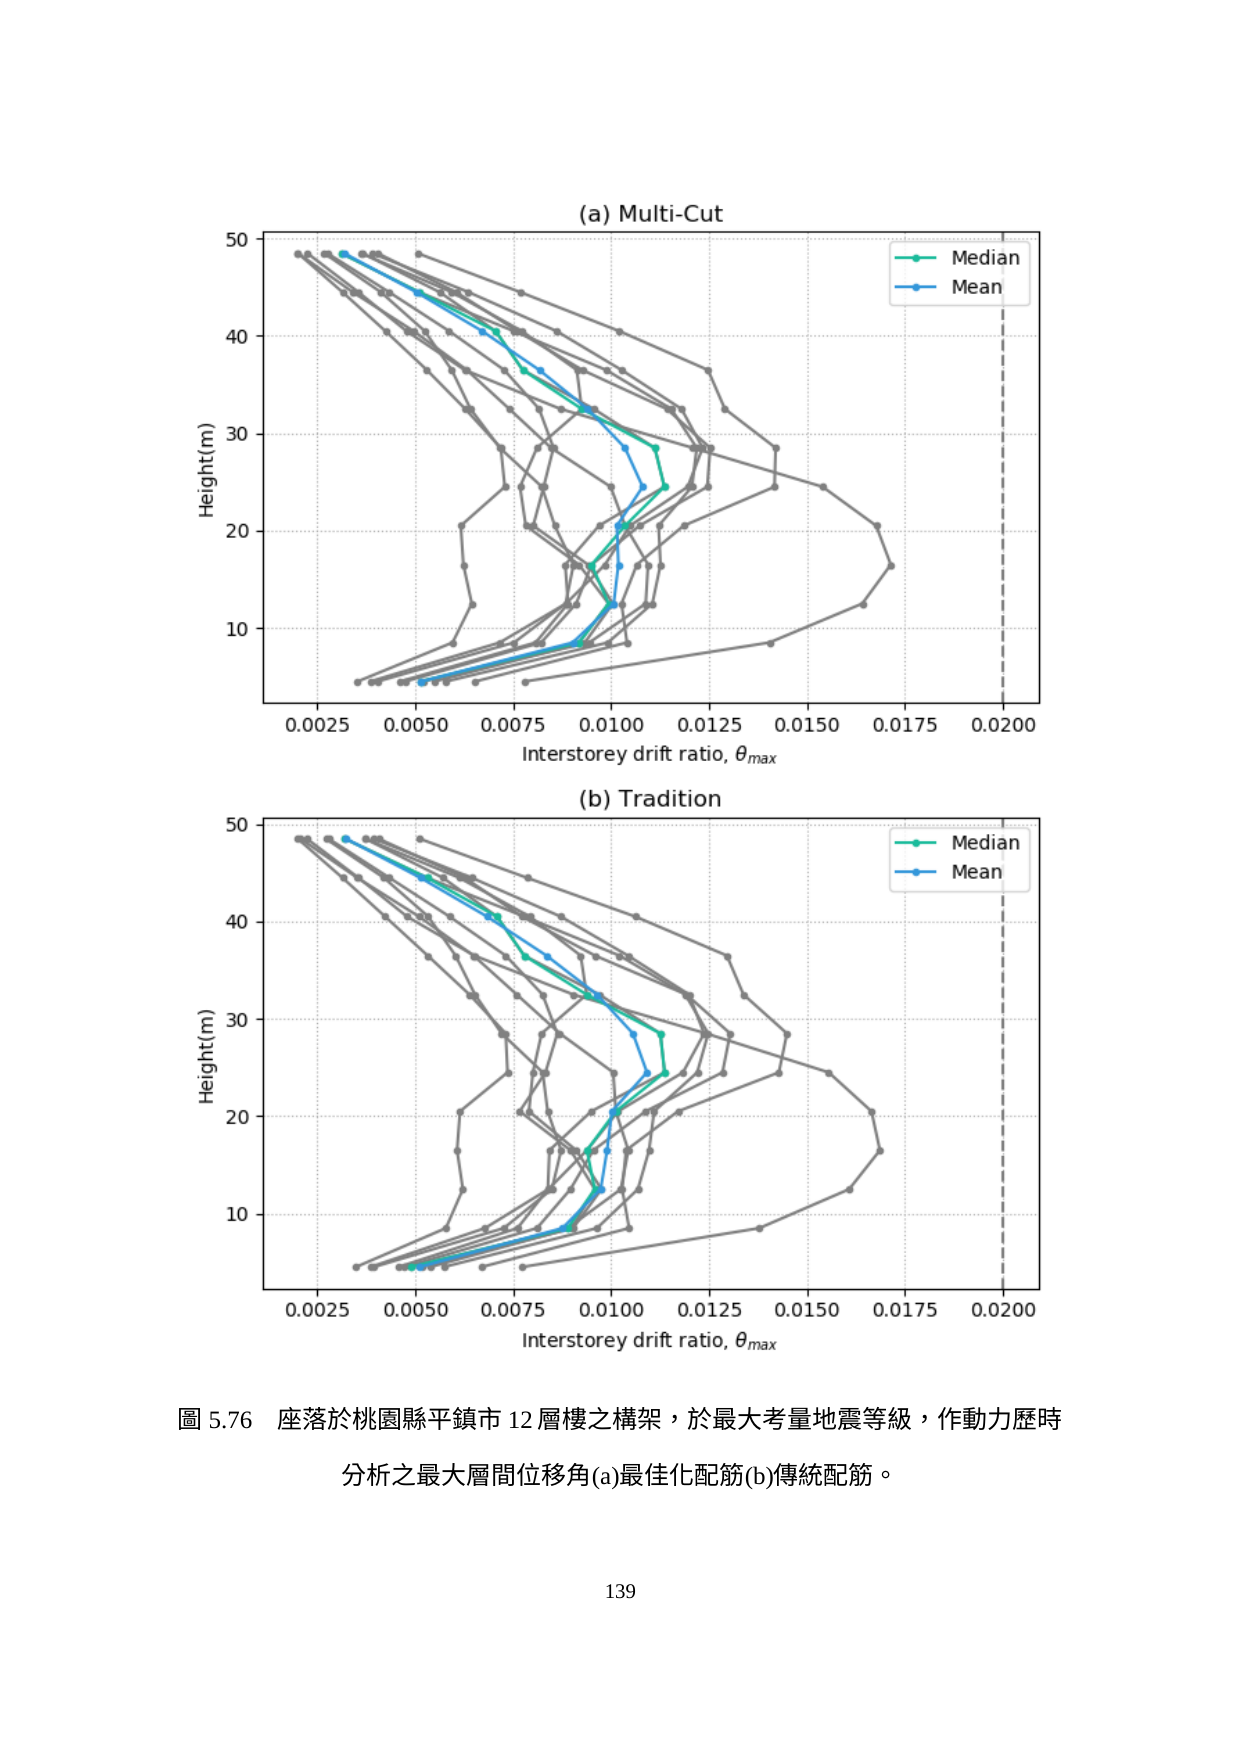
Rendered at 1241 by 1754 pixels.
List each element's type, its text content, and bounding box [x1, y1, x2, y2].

picture [177, 184, 1063, 1375]
